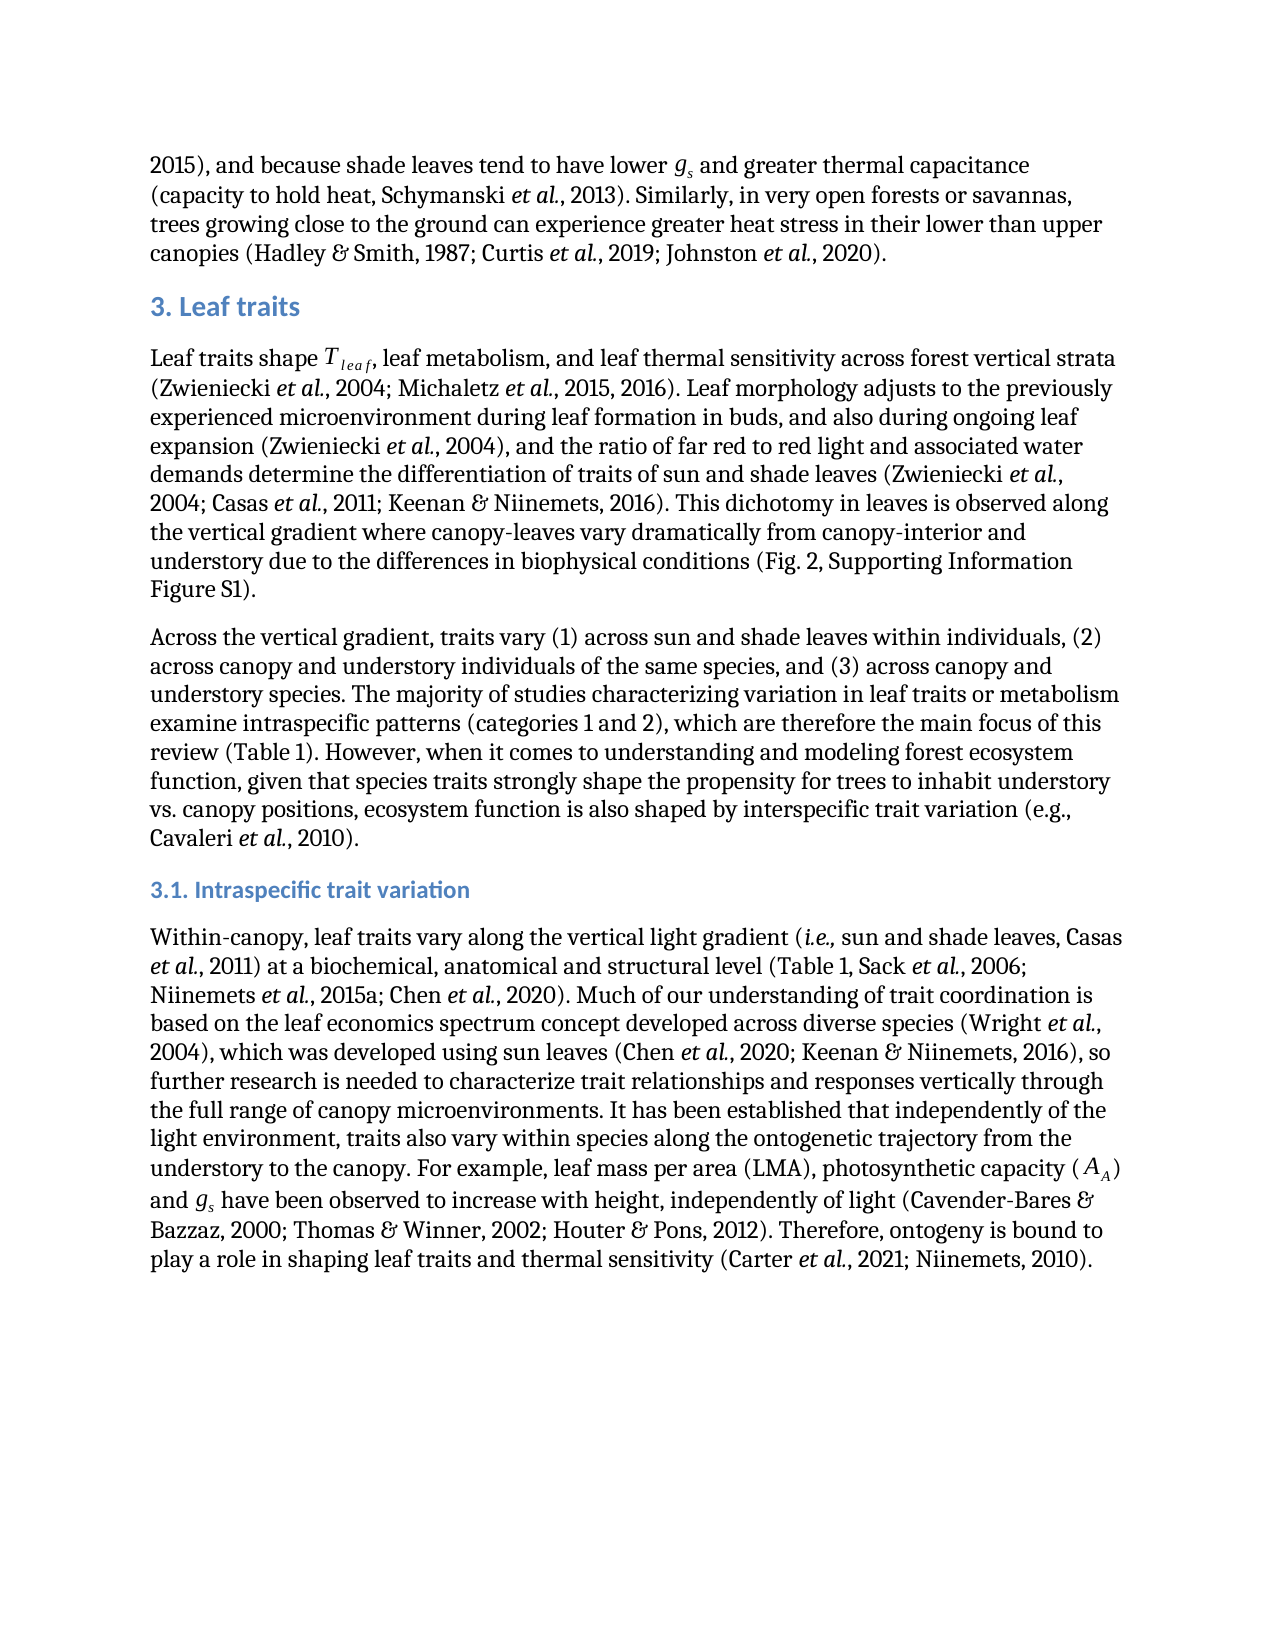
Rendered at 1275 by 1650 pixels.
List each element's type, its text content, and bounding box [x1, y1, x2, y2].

subtitle 3.1. Intraspecific trait variation [150, 874, 1125, 904]
subtitle 3. Leaf traits [150, 288, 1125, 324]
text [150, 150, 1125, 268]
text Leaf traits shape , leaf metabolism, and leaf thermal sensitivity across forest vertical strata (Zwieniecki et al., 2004; Michaletz et al., 2015, 2016). Leaf morphology adjusts to the previously experienced microenvironment during leaf formation in buds, and also during ongoing leaf expansion (Zwieniecki et al., 2004), and the ratio of far red to red light and associated water demands determine the differentiation of traits of sun and shade leaves (Zwieniecki et al., 2004; Casas et al., 2011; Keenan & Niinemets, 2016). This dichotomy in leaves is observed along the vertical gradient where canopy-leaves vary dramatically from canopy-interior and understory due to the differences in biophysical conditions (Fig. 2, Supporting Information Figure S1). [150, 343, 1125, 604]
text Within-canopy, leaf traits vary along the vertical light gradient (i.e., sun and shade leaves, Casas et al., 2011) at a biochemical, anatomical and structural level (Table 1, Sack et al., 2006; Niinemets et al., 2015a; Chen et al., 2020). Much of our understanding of trait coordination is based on the leaf economics spectrum concept developed across diverse species (Wright et al., 2004), which was developed using sun leaves (Chen et al., 2020; Keenan & Niinemets, 2016), so further research is needed to characterize trait relationships and responses vertically through the full range of canopy microenvironments. It has been established that independently of the light environment, traits also vary within species along the ontogenetic trajectory from the understory to the canopy. For example, leaf mass per area (LMA), photosynthetic capacity () and have been observed to increase with height, independently of light (Cavender-Bares & Bazzaz, 2000; Thomas & Winner, 2002; Houter & Pons, 2012). Therefore, ontogeny is bound to play a role in shaping leaf traits and thermal sensitivity (Carter et al., 2021; Niinemets, 2010). [150, 923, 1125, 1273]
text Across the vertical gradient, traits vary (1) across sun and shade leaves within individuals, (2) across canopy and understory individuals of the same species, and (3) across canopy and understory species. The majority of studies characterizing variation in leaf traits or metabolism examine intraspecific patterns (categories 1 and 2), which are therefore the main focus of this review (Table 1). However, when it comes to understanding and modeling forest ecosystem function, given that species traits strongly shape the propensity for trees to inhabit understory vs. canopy positions, ecosystem function is also shaped by interspecific trait variation (e.g., Cavaleri et al., 2010). [150, 623, 1125, 853]
